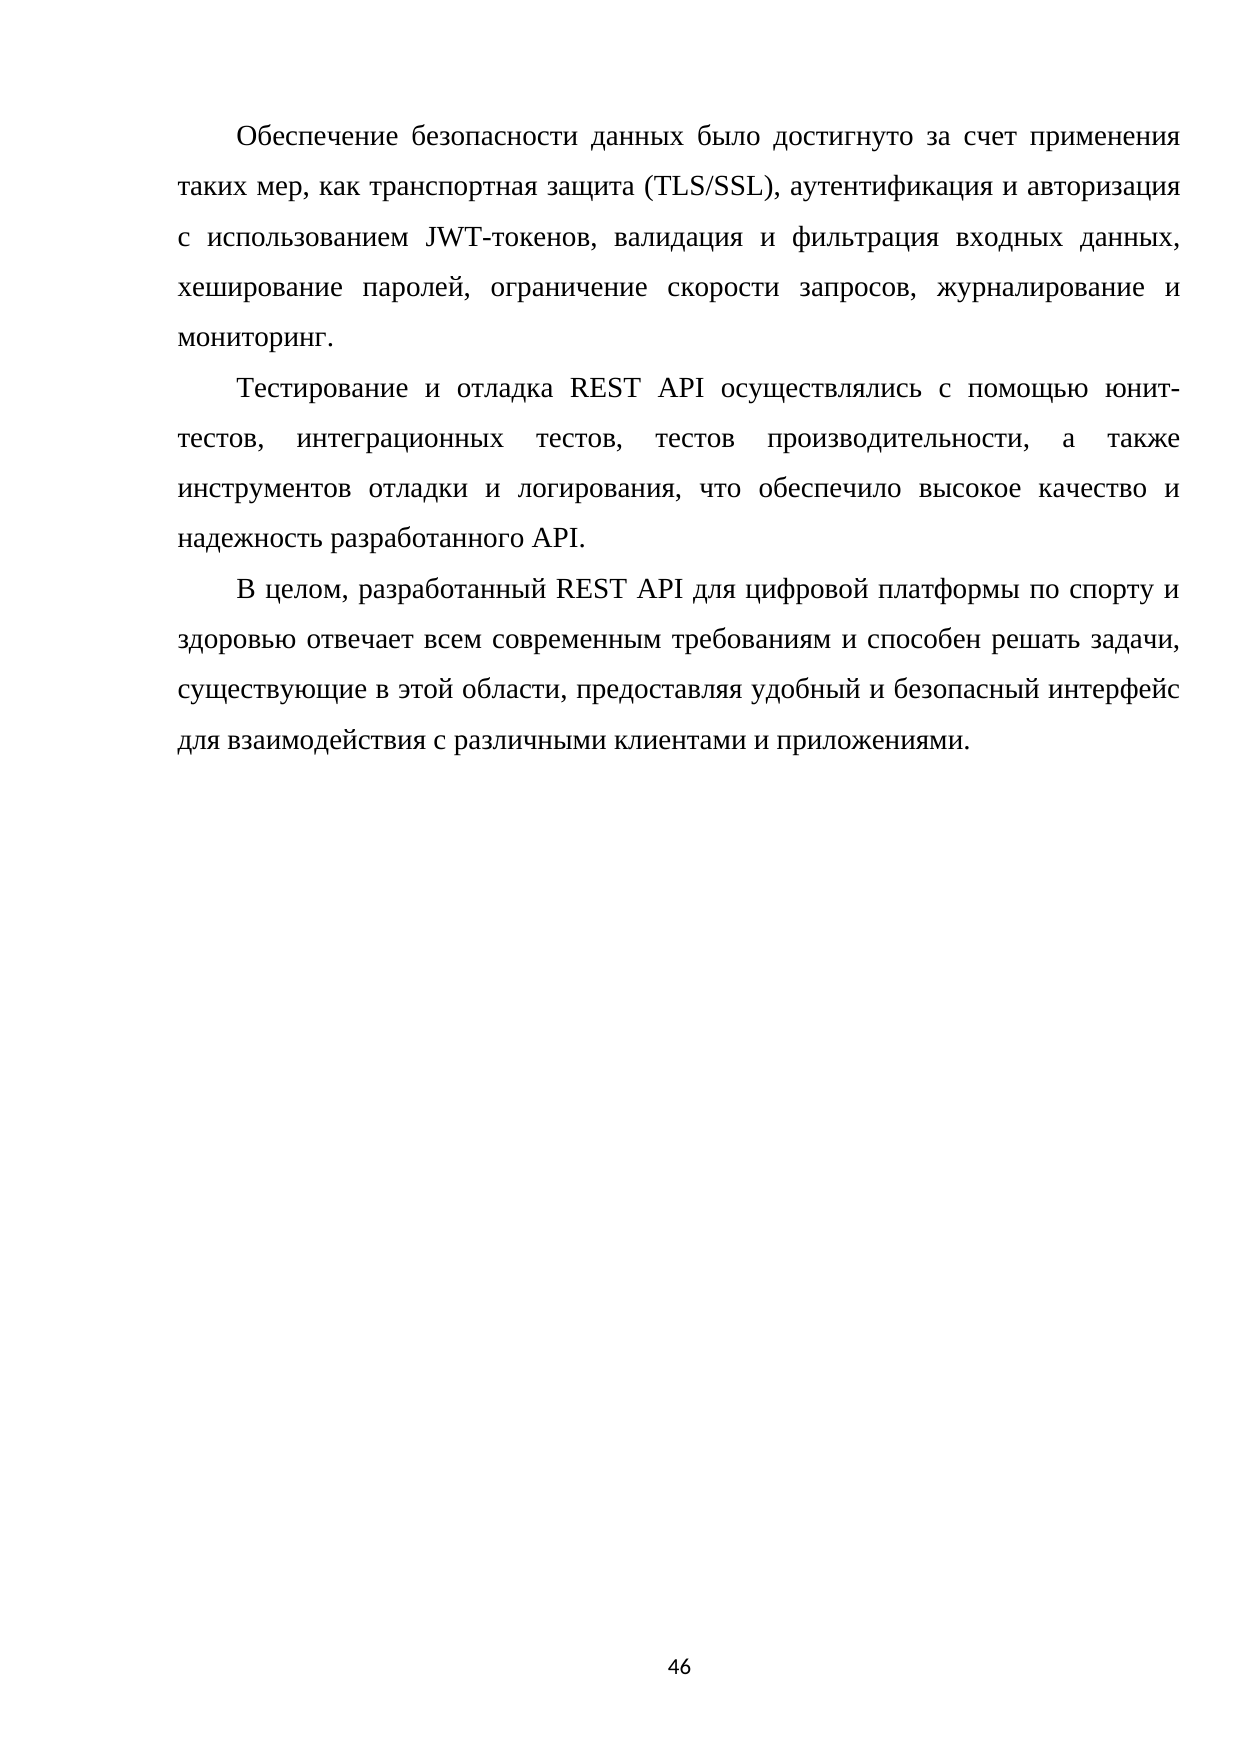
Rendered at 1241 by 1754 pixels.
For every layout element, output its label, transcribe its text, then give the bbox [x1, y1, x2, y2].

text В целом, разработанный REST API для цифровой платформы по спорту и здоровью отвечает всем современным требованиям и способен решать задачи, существующие в этой области, предоставляя удобный и безопасный интерфейс для взаимодействия с различными клиентами и приложениями. [177, 571, 1181, 755]
text Обеспечение безопасности данных было достигнуто за счет применения таких мер, как транспортная защита (TLS/SSL), аутентификация и авторизация с использованием JWT-токенов, валидация и фильтрация входных данных, хеширование паролей, ограничение скорости запросов, журналирование и мониторинг. [177, 118, 1181, 353]
text Тестирование и отладка REST API осуществлялись с помощью юнит-тестов, интеграционных тестов, тестов производительности, а также инструментов отладки и логирования, что обеспечило высокое качество и надежность разработанного API. [177, 370, 1181, 554]
